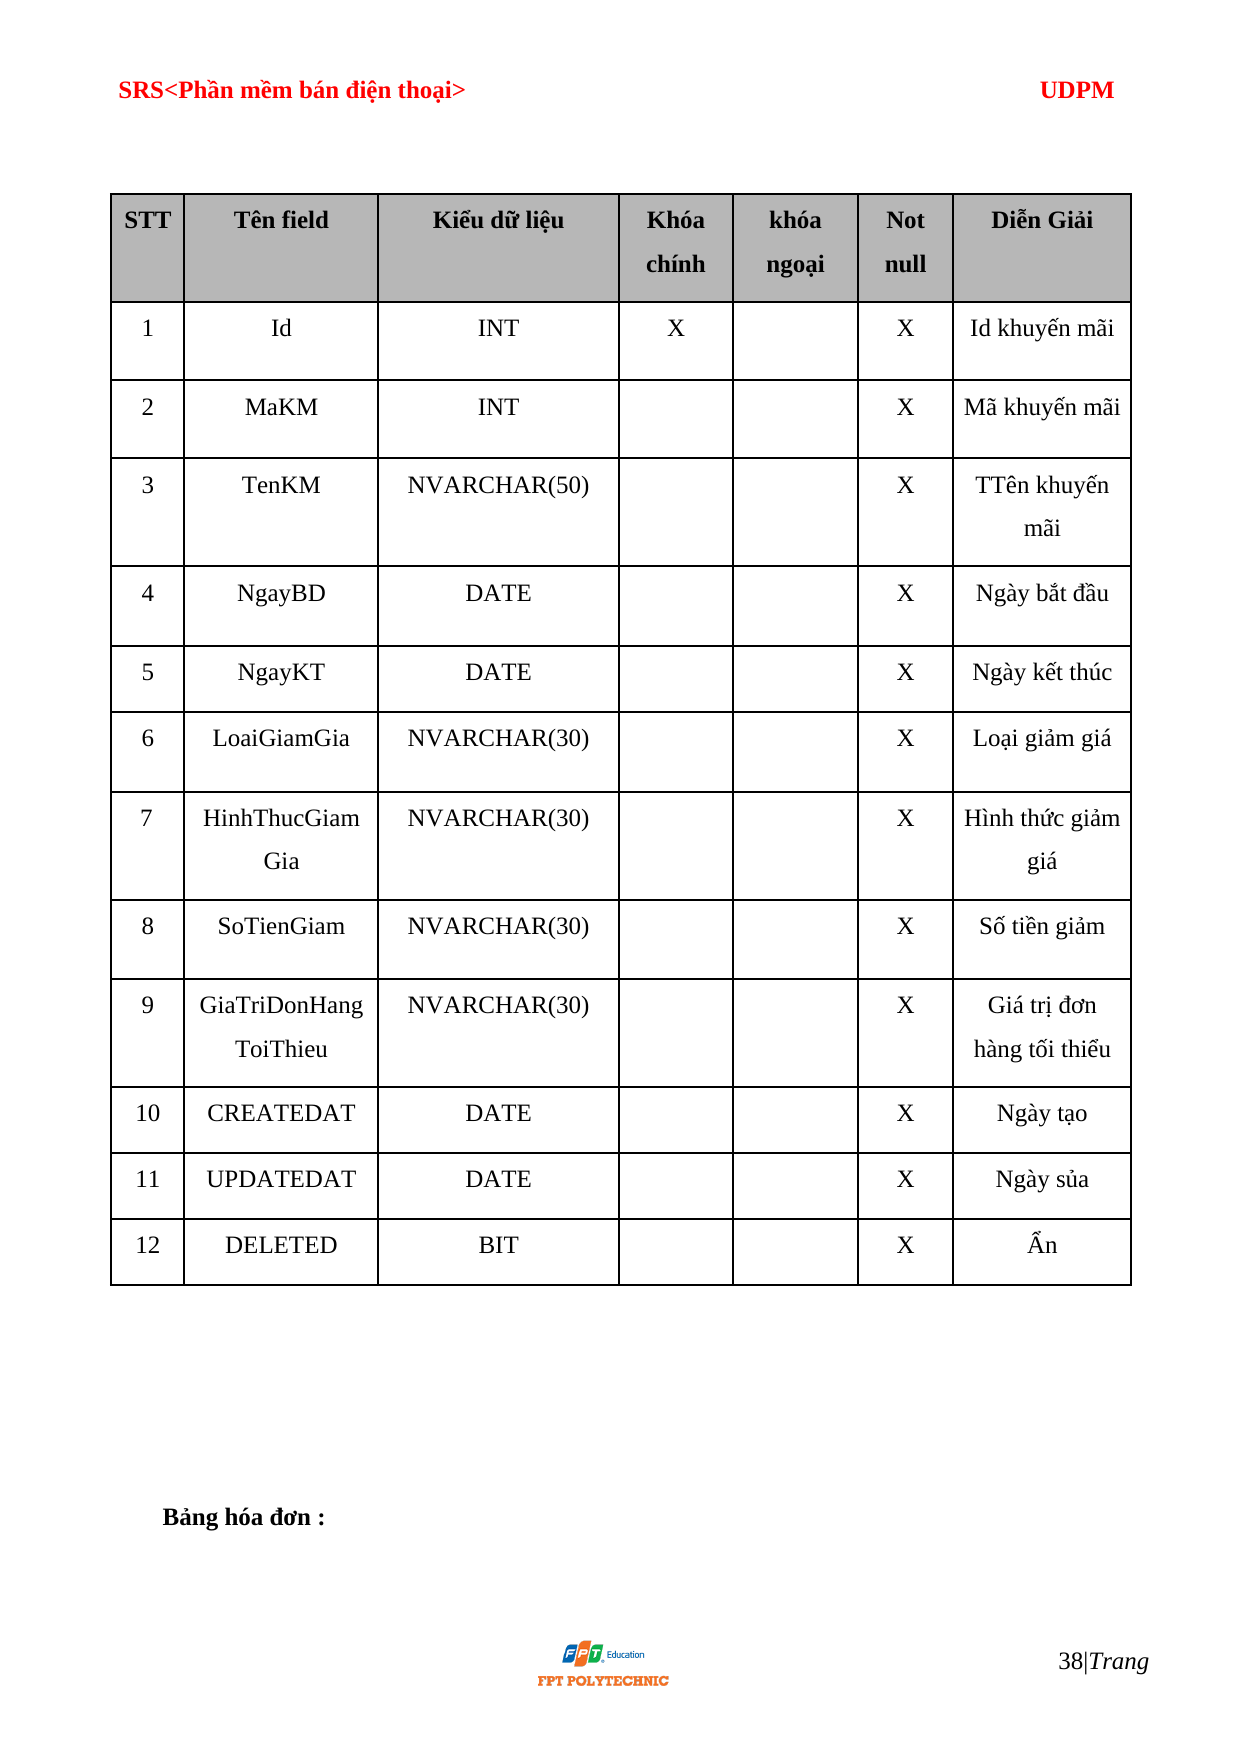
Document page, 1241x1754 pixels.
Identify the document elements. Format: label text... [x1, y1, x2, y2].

table_cell NgayBD [185, 567, 377, 645]
table_cell [734, 980, 857, 1086]
table_cell X [859, 793, 952, 898]
table_cell LoaiGiamGia [185, 713, 377, 791]
table_cell [734, 567, 857, 645]
text Bảng hóa đơn : [162, 1502, 1152, 1530]
table_cell [620, 647, 732, 711]
table_cell Id khuyến mãi [954, 303, 1130, 379]
table_cell [620, 1154, 732, 1218]
table_cell GiaTriDonHangToiThieu [185, 980, 377, 1086]
table_cell X [859, 980, 952, 1086]
table_cell TTên khuyến mãi [954, 459, 1130, 565]
table_cell [620, 1220, 732, 1284]
table_cell DELETED [185, 1220, 377, 1284]
table_cell INT [379, 303, 618, 379]
table_cell Ngày tạo [954, 1088, 1130, 1152]
table_cell [734, 1088, 857, 1152]
table_cell X [859, 1088, 952, 1152]
table_cell DATE [379, 567, 618, 645]
table_cell [734, 647, 857, 711]
table_cell Ngày bắt đầu [954, 567, 1130, 645]
table_cell [734, 459, 857, 565]
table_cell 3 [112, 459, 183, 565]
table_cell NVARCHAR(30) [379, 901, 618, 978]
table_cell Giá trị đơn hàng tối thiểu [954, 980, 1130, 1086]
table_header STT [112, 195, 183, 301]
table_cell NgayKT [185, 647, 377, 711]
table_cell Hình thức giảm giá [954, 793, 1130, 898]
table_cell 10 [112, 1088, 183, 1152]
table_cell 9 [112, 980, 183, 1086]
table_cell DATE [379, 1154, 618, 1218]
table_cell Mã khuyến mãi [954, 381, 1130, 457]
table_cell Ẩn [954, 1220, 1130, 1284]
table_cell NVARCHAR(30) [379, 793, 618, 898]
table_cell [620, 980, 732, 1086]
table_cell 4 [112, 567, 183, 645]
table_cell 2 [112, 381, 183, 457]
table_cell X [859, 647, 952, 711]
table_cell [620, 459, 732, 565]
table_cell X [859, 381, 952, 457]
table_cell NVARCHAR(30) [379, 713, 618, 791]
table_cell Số tiền giảm [954, 901, 1130, 978]
table_cell [620, 793, 732, 898]
table_cell Ngày kết thúc [954, 647, 1130, 711]
table_cell Loại giảm giá [954, 713, 1130, 791]
table_header Not null [859, 195, 952, 301]
table_cell 6 [112, 713, 183, 791]
table_cell X [859, 1154, 952, 1218]
table_cell X [620, 303, 732, 379]
table_cell 5 [112, 647, 183, 711]
table_cell [734, 1154, 857, 1218]
table_cell [620, 1088, 732, 1152]
table_cell 12 [112, 1220, 183, 1284]
table_cell [620, 713, 732, 791]
table_header Khóa chính [620, 195, 732, 301]
table_cell [734, 901, 857, 978]
table_cell [734, 713, 857, 791]
table_cell 1 [112, 303, 183, 379]
table_header khóa ngoại [734, 195, 857, 301]
table_cell DATE [379, 1088, 618, 1152]
table_cell DATE [379, 647, 618, 711]
table_cell INT [379, 381, 618, 457]
table_cell MaKM [185, 381, 377, 457]
picture [533, 1634, 673, 1696]
table_cell X [859, 567, 952, 645]
table_cell Id [185, 303, 377, 379]
table_cell [734, 303, 857, 379]
table_cell X [859, 713, 952, 791]
table_cell 8 [112, 901, 183, 978]
table_header Diễn Giải [954, 195, 1130, 301]
table_cell [620, 381, 732, 457]
table_cell [734, 793, 857, 898]
table_cell SoTienGiam [185, 901, 377, 978]
table_cell [734, 381, 857, 457]
table_cell CREATEDAT [185, 1088, 377, 1152]
table_cell X [859, 303, 952, 379]
table_cell Ngày sủa [954, 1154, 1130, 1218]
table_cell X [859, 901, 952, 978]
table_cell BIT [379, 1220, 618, 1284]
table_header Tên field [185, 195, 377, 301]
table_cell 7 [112, 793, 183, 898]
table_cell NVARCHAR(50) [379, 459, 618, 565]
table_cell 11 [112, 1154, 183, 1218]
table_header Kiểu dữ liệu [379, 195, 618, 301]
table_cell NVARCHAR(30) [379, 980, 618, 1086]
table_cell [620, 901, 732, 978]
table_cell UPDATEDAT [185, 1154, 377, 1218]
table_cell [734, 1220, 857, 1284]
table_cell HinhThucGiamGia [185, 793, 377, 898]
table_cell X [859, 1220, 952, 1284]
table_cell [620, 567, 732, 645]
table_cell X [859, 459, 952, 565]
table_cell TenKM [185, 459, 377, 565]
